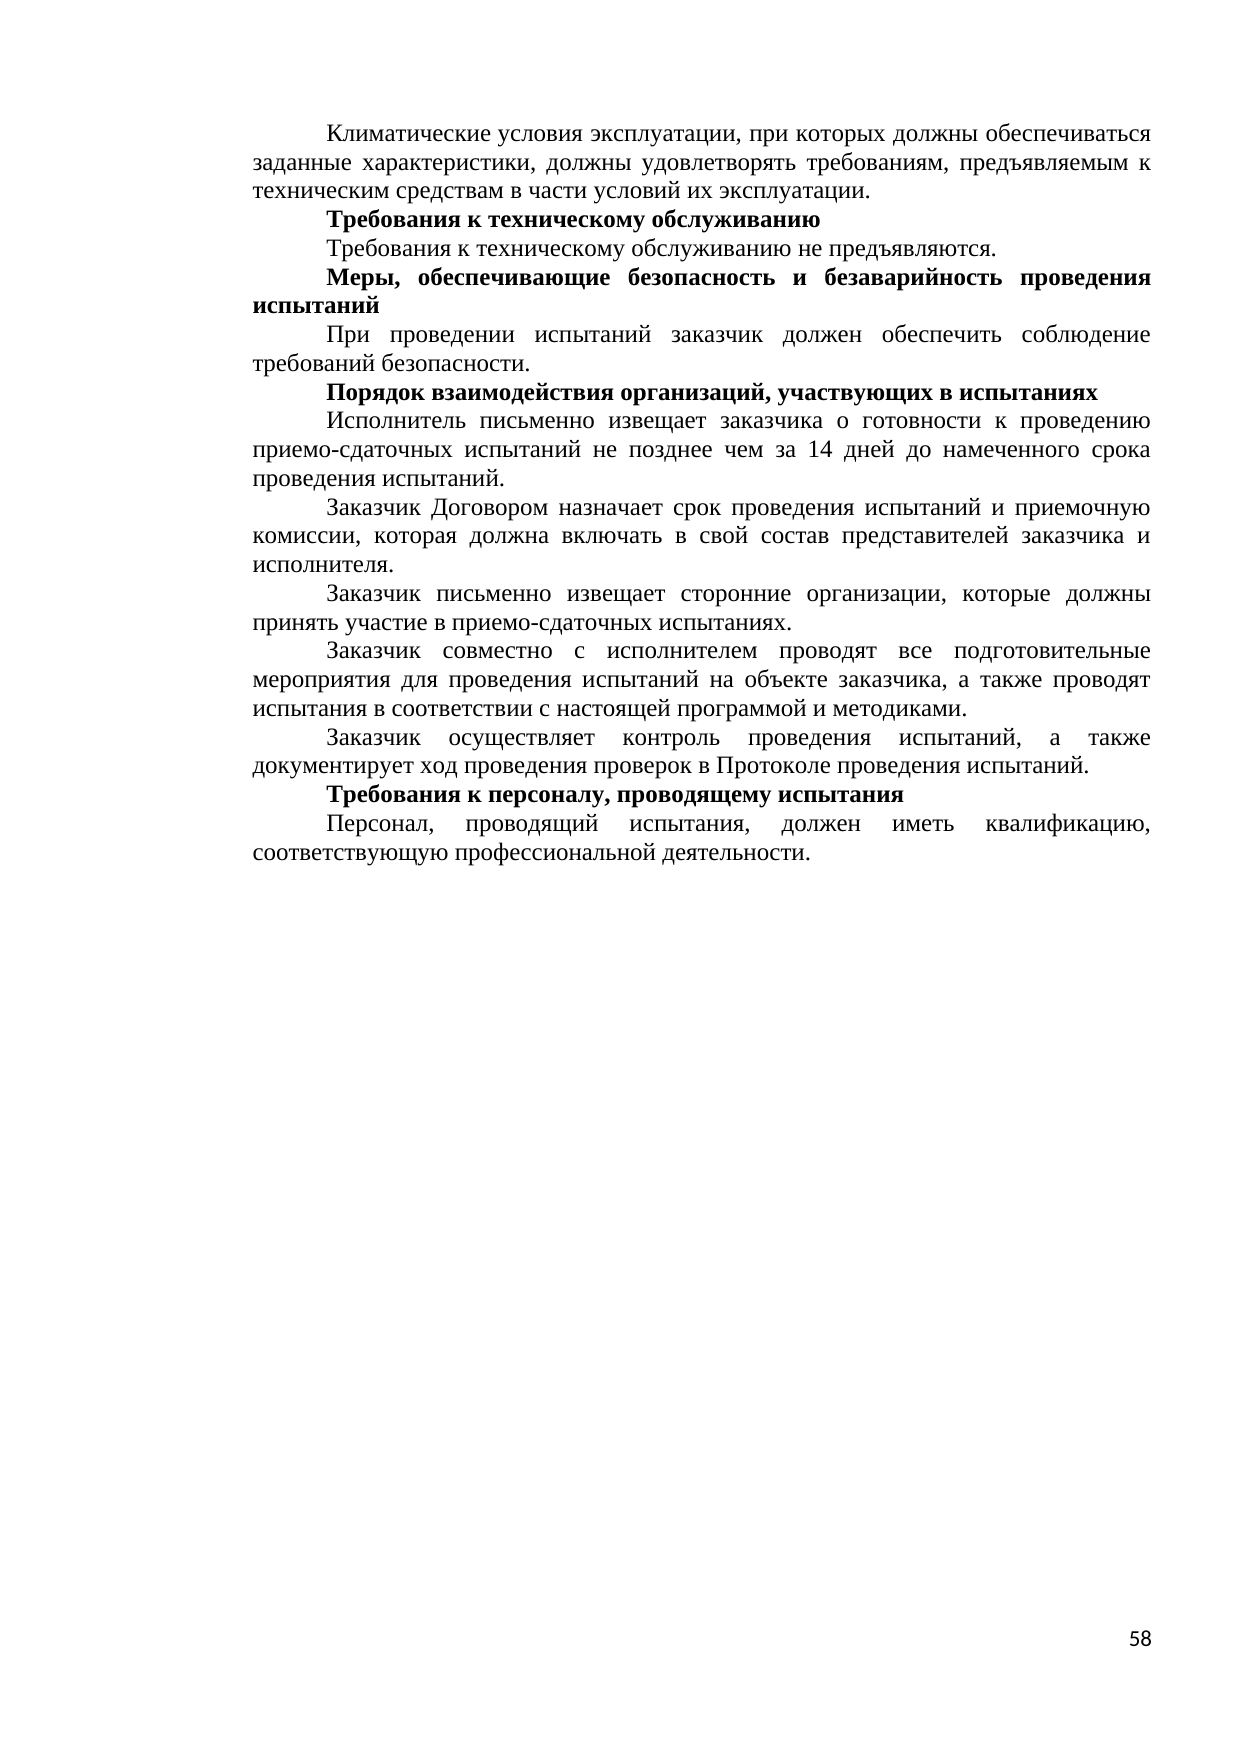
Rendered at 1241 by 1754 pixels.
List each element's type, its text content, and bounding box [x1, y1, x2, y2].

text Заказчик Договором назначает срок проведения испытаний и приемочную комиссии, которая должна включать в свой состав представителей заказчика и исполнителя. [252, 492, 1152, 578]
text Требования к техническому обслуживанию не предъявляются. [252, 233, 1152, 262]
text Заказчик осуществляет контроль проведения испытаний, а также документирует ход проведения проверок в Протоколе проведения испытаний. [252, 722, 1152, 779]
text Меры, обеспечивающие безопасность и безаварийность проведения испытаний [252, 262, 1152, 319]
text Персонал, проводящий испытания, должен иметь квалификацию, соответствующую профессиональной деятельности. [252, 808, 1152, 866]
text При проведении испытаний заказчик должен обеспечить соблюдение требований безопасности. [252, 319, 1152, 377]
text Заказчик совместно с исполнителем проводят все подготовительные мероприятия для проведения испытаний на объекте заказчика, а также проводят испытания в соответствии с настоящей программой и методиками. [252, 636, 1152, 722]
text Климатические условия эксплуатации, при которых должны обеспечиваться заданные характеристики, должны удовлетворять требованиям, предъявляемым к техническим средствам в части условий их эксплуатации. [252, 118, 1152, 204]
text Порядок взаимодействия организаций, участвующих в испытаниях [252, 377, 1152, 406]
text Исполнитель письменно извещает заказчика о готовности к проведению приемо-сдаточных испытаний не позднее чем за 14 дней до намеченного срока проведения испытаний. [252, 406, 1152, 492]
text Требования к техническому обслуживанию [252, 204, 1152, 233]
text Требования к персоналу, проводящему испытания [252, 779, 1152, 808]
text Заказчик письменно извещает сторонние организации, которые должны принять участие в приемо-сдаточных испытаниях. [252, 578, 1152, 636]
